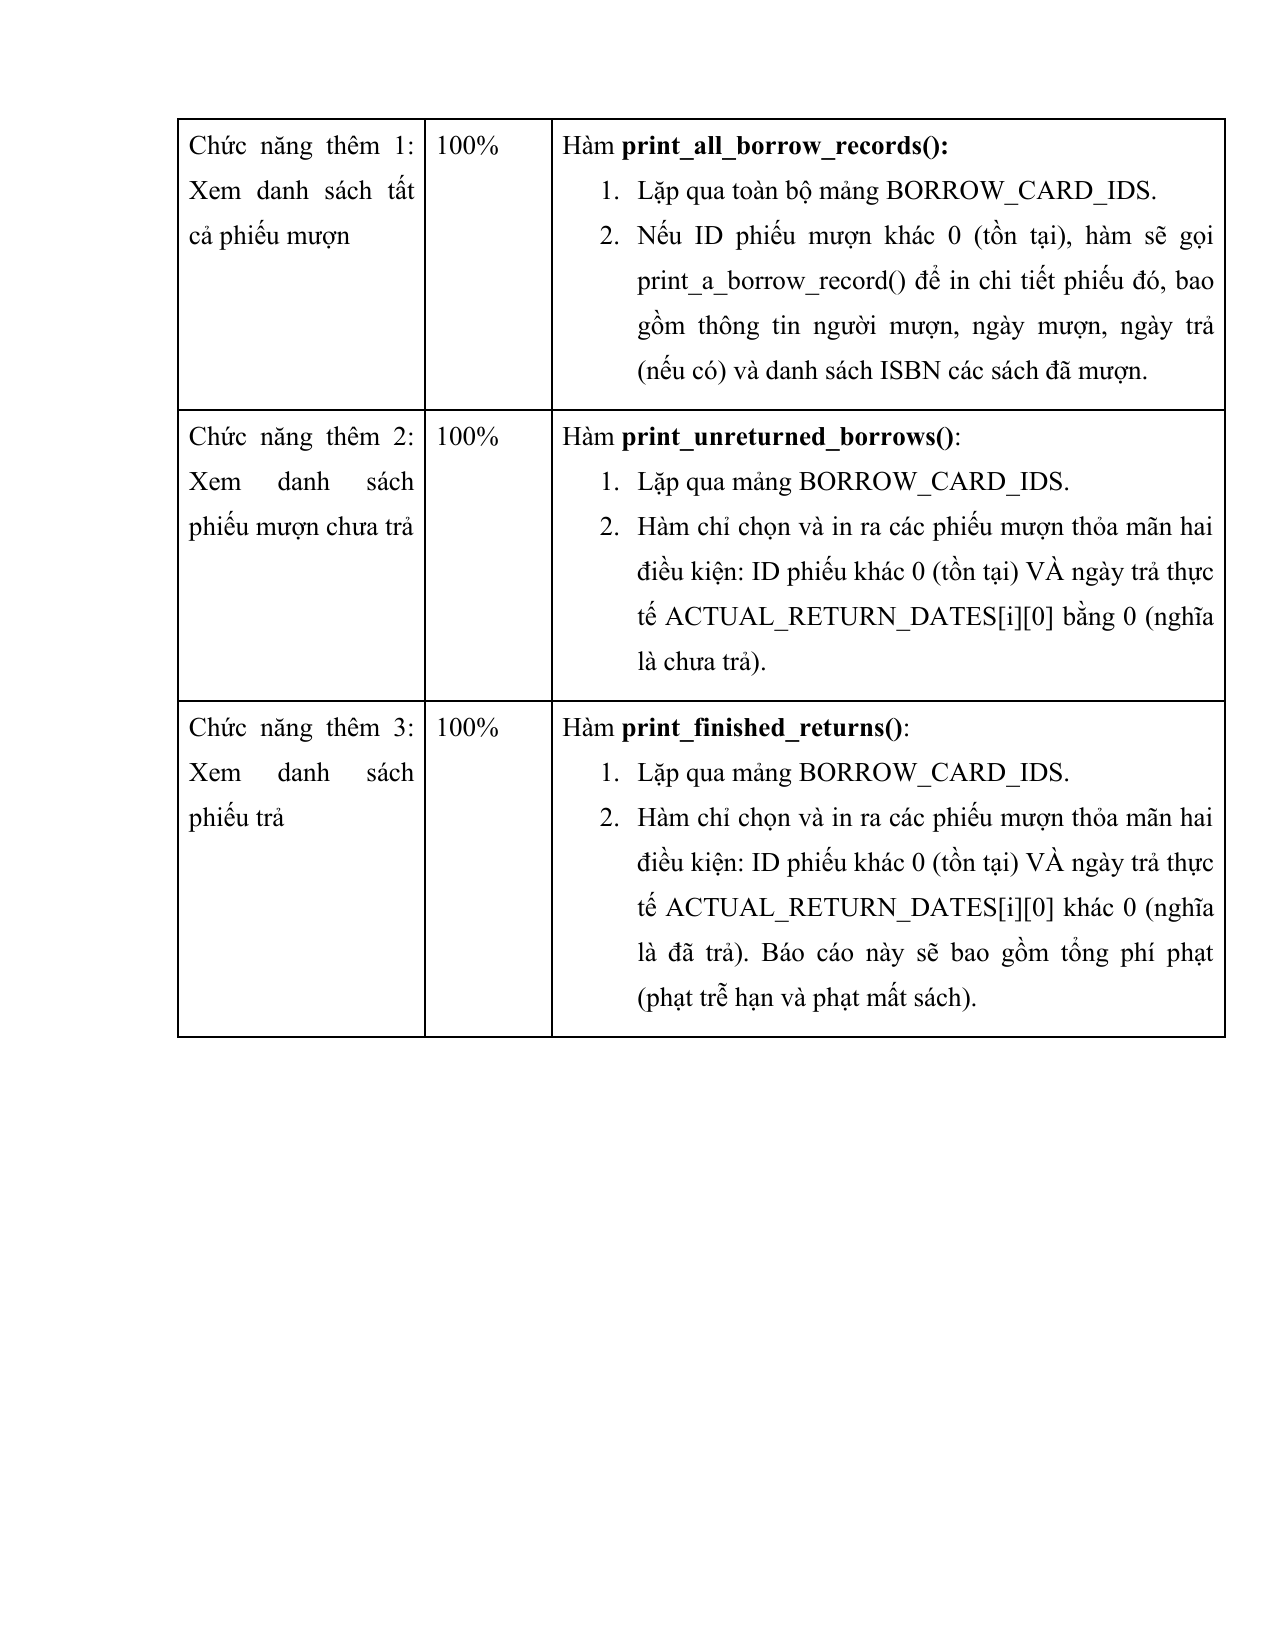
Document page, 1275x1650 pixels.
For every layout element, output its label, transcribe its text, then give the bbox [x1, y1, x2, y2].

table_cell Chức năng thêm 1: Xem danh sách tất cả phiếu mượn [179, 120, 424, 409]
table_cell 100% [426, 120, 551, 409]
table_cell Chức năng thêm 2: Xem danh sách phiếu mượn chưa trả [179, 411, 424, 700]
table_cell Hàm print_finished_returns(): Lặp qua mảng BORROW_CARD_IDS. Hàm chỉ chọn và in ra các phiếu mượn thỏa mãn hai điều kiện: ID phiếu khác 0 (tồn tại) VÀ ngày trả thực tế ACTUAL_RETURN_DATES[i][0] khác 0 (nghĩa là đã trả). Báo cáo này sẽ bao gồm tổng phí phạt (phạt trễ hạn và phạt mất sách). [553, 702, 1224, 1036]
table_cell Hàm print_unreturned_borrows(): Lặp qua mảng BORROW_CARD_IDS. Hàm chỉ chọn và in ra các phiếu mượn thỏa mãn hai điều kiện: ID phiếu khác 0 (tồn tại) VÀ ngày trả thực tế ACTUAL_RETURN_DATES[i][0] bằng 0 (nghĩa là chưa trả). [553, 411, 1224, 700]
table_cell 100% [426, 702, 551, 1036]
table_cell Chức năng thêm 3: Xem danh sách phiếu trả [179, 702, 424, 1036]
table_cell Hàm print_all_borrow_records(): Lặp qua toàn bộ mảng BORROW_CARD_IDS. Nếu ID phiếu mượn khác 0 (tồn tại), hàm sẽ gọi print_a_borrow_record() để in chi tiết phiếu đó, bao gồm thông tin người mượn, ngày mượn, ngày trả (nếu có) và danh sách ISBN các sách đã mượn. [553, 120, 1224, 409]
table_cell 100% [426, 411, 551, 700]
